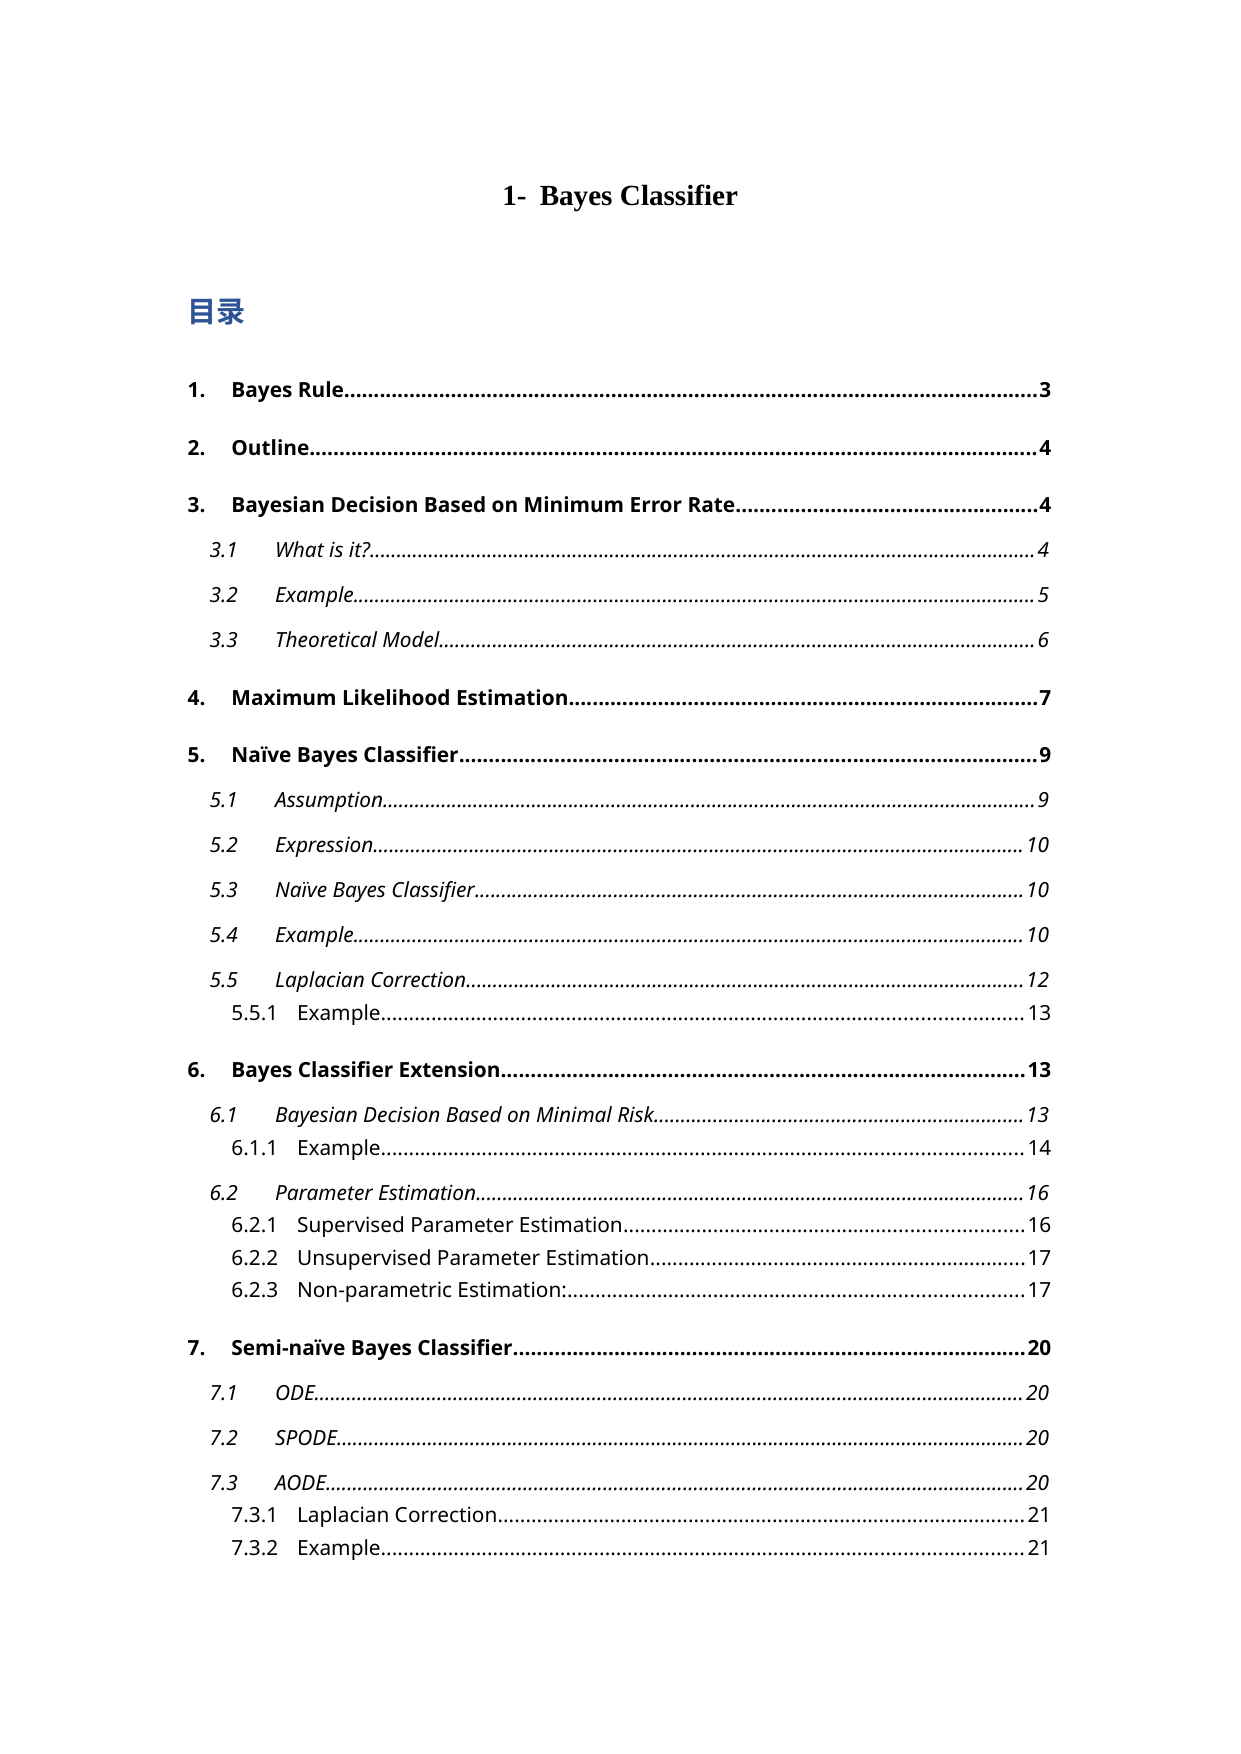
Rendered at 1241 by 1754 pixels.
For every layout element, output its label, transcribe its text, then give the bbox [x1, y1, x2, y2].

list Bayes Classifier [187, 162, 1053, 227]
